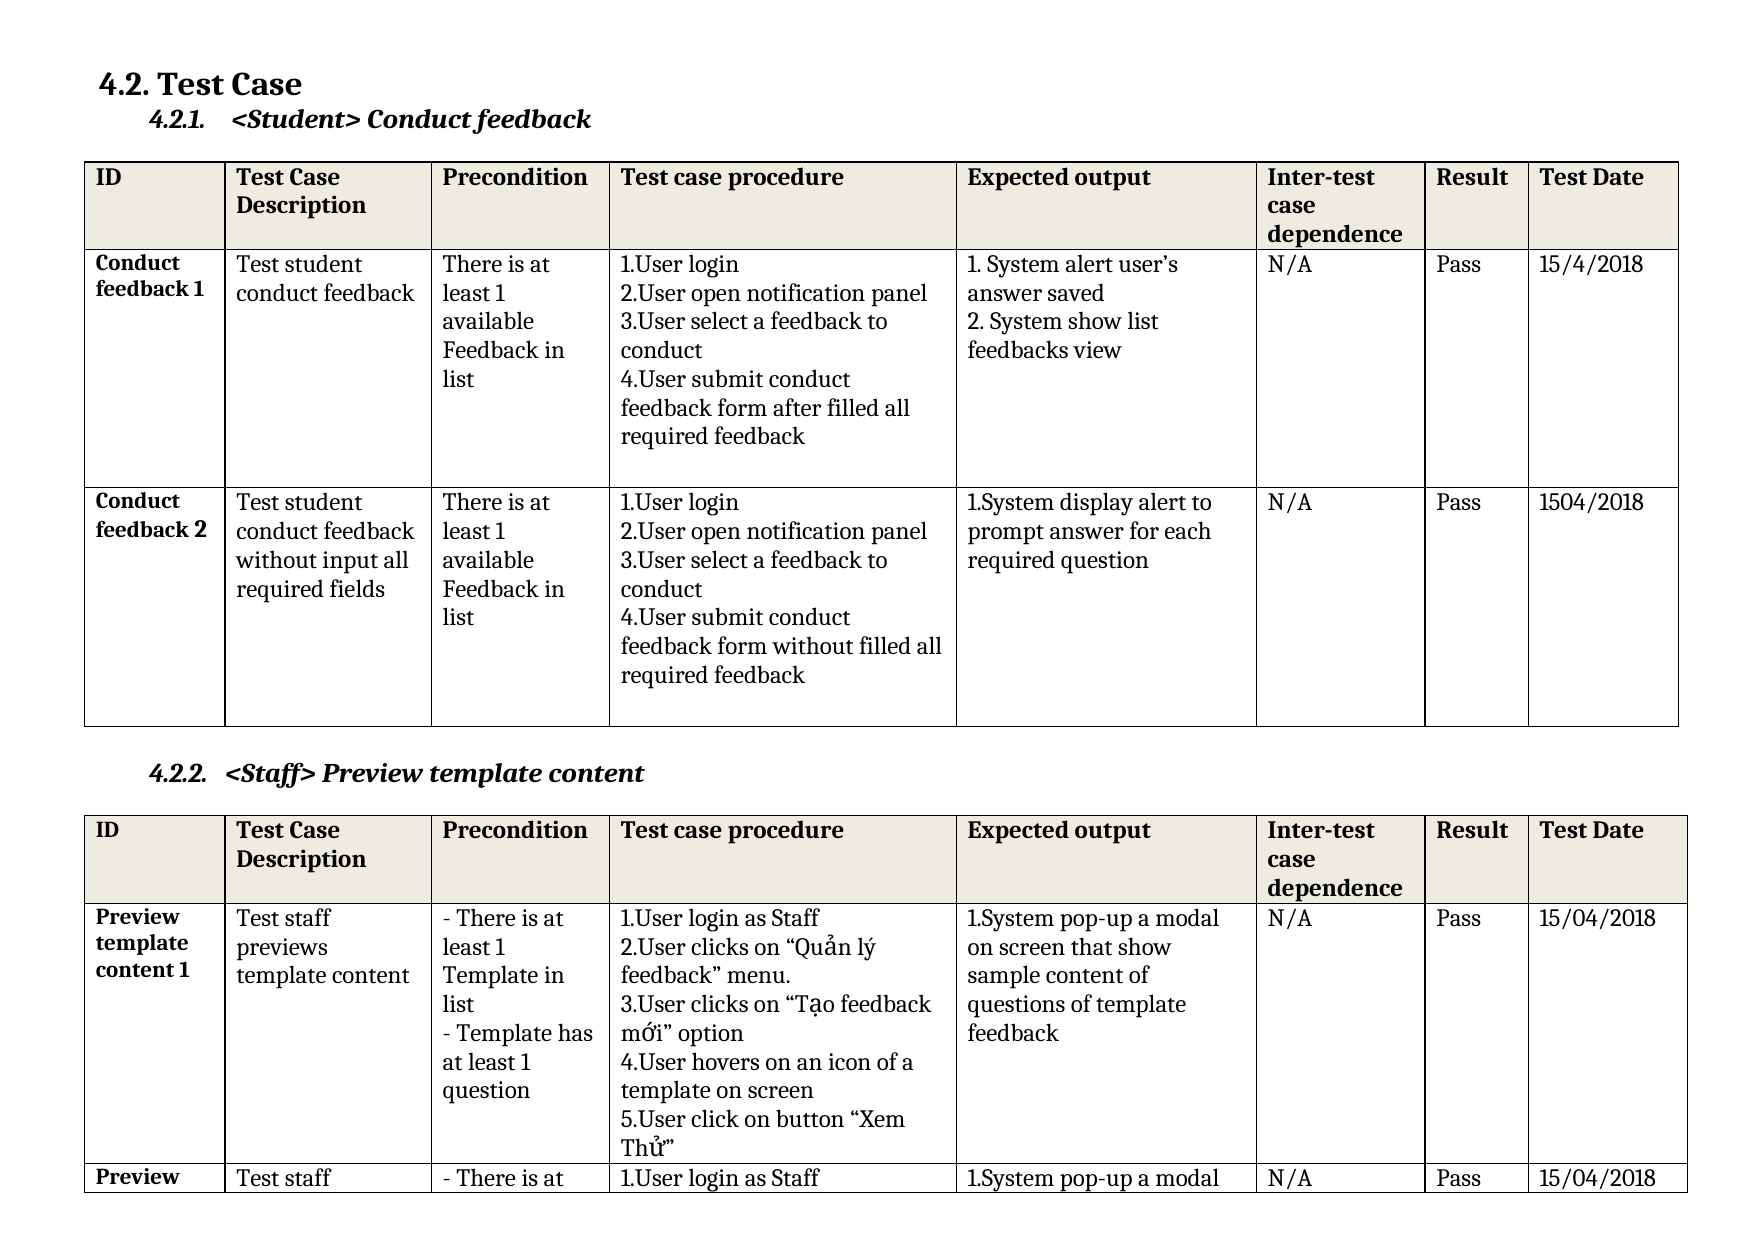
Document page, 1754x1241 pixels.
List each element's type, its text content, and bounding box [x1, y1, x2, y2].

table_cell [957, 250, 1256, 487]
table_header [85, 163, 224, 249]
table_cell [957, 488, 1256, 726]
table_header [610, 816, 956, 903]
list <Student> Conduct feedback [148, 104, 1614, 135]
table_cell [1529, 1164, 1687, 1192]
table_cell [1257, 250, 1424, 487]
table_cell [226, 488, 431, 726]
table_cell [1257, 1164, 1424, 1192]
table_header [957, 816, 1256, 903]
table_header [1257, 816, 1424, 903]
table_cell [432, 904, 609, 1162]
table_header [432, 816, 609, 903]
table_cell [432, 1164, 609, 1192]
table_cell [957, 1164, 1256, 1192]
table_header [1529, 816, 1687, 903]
list Test Case [99, 66, 1614, 104]
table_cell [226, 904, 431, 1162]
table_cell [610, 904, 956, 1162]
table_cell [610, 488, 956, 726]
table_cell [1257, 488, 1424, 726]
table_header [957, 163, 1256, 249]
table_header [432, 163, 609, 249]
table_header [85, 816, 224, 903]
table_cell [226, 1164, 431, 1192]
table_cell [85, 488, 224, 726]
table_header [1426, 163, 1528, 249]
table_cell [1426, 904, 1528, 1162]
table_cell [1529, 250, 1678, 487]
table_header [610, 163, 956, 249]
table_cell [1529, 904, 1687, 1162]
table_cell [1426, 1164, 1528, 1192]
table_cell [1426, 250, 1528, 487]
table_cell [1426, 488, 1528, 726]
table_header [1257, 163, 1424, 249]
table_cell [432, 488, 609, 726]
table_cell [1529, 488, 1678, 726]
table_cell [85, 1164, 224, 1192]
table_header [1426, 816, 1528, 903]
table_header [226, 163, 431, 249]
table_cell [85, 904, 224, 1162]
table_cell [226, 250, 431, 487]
list <Staff> Preview template content [148, 758, 1614, 789]
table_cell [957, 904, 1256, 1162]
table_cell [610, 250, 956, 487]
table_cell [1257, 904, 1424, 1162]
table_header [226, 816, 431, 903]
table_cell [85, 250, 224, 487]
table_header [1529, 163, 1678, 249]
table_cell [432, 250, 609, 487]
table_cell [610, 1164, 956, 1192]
